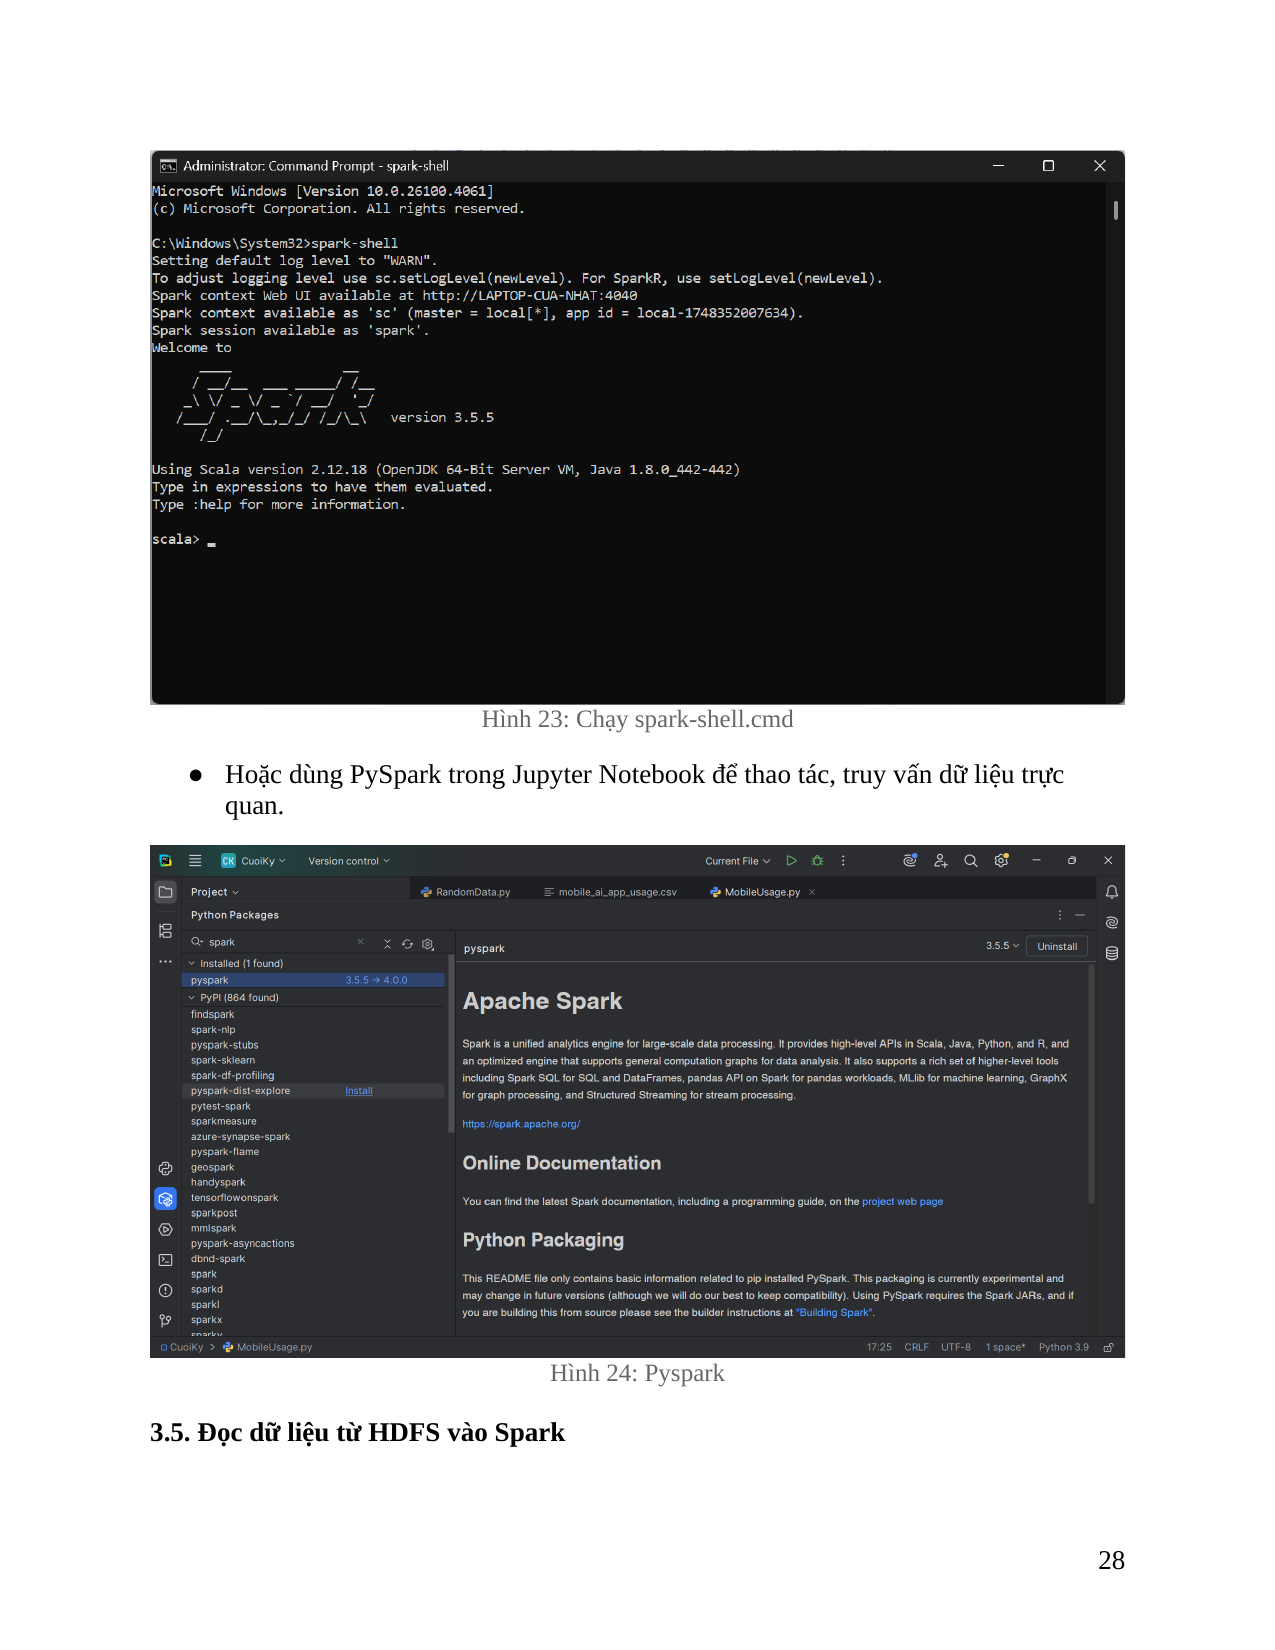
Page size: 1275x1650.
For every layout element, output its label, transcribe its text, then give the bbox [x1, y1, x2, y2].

subtitle 3.5. Đọc dữ liệu từ HDFS vào Spark [150, 1416, 1125, 1447]
list Hoặc dùng PySpark trong Jupyter Notebook để thao tác, truy vấn dữ liệu trực quan. [187, 758, 1125, 820]
subtitle Hình 24: Pyspark [150, 1358, 1125, 1386]
subtitle Hình 23: Chạy spark-shell.cmd [150, 705, 1125, 733]
picture [150, 845, 1125, 1358]
picture [150, 150, 1125, 705]
